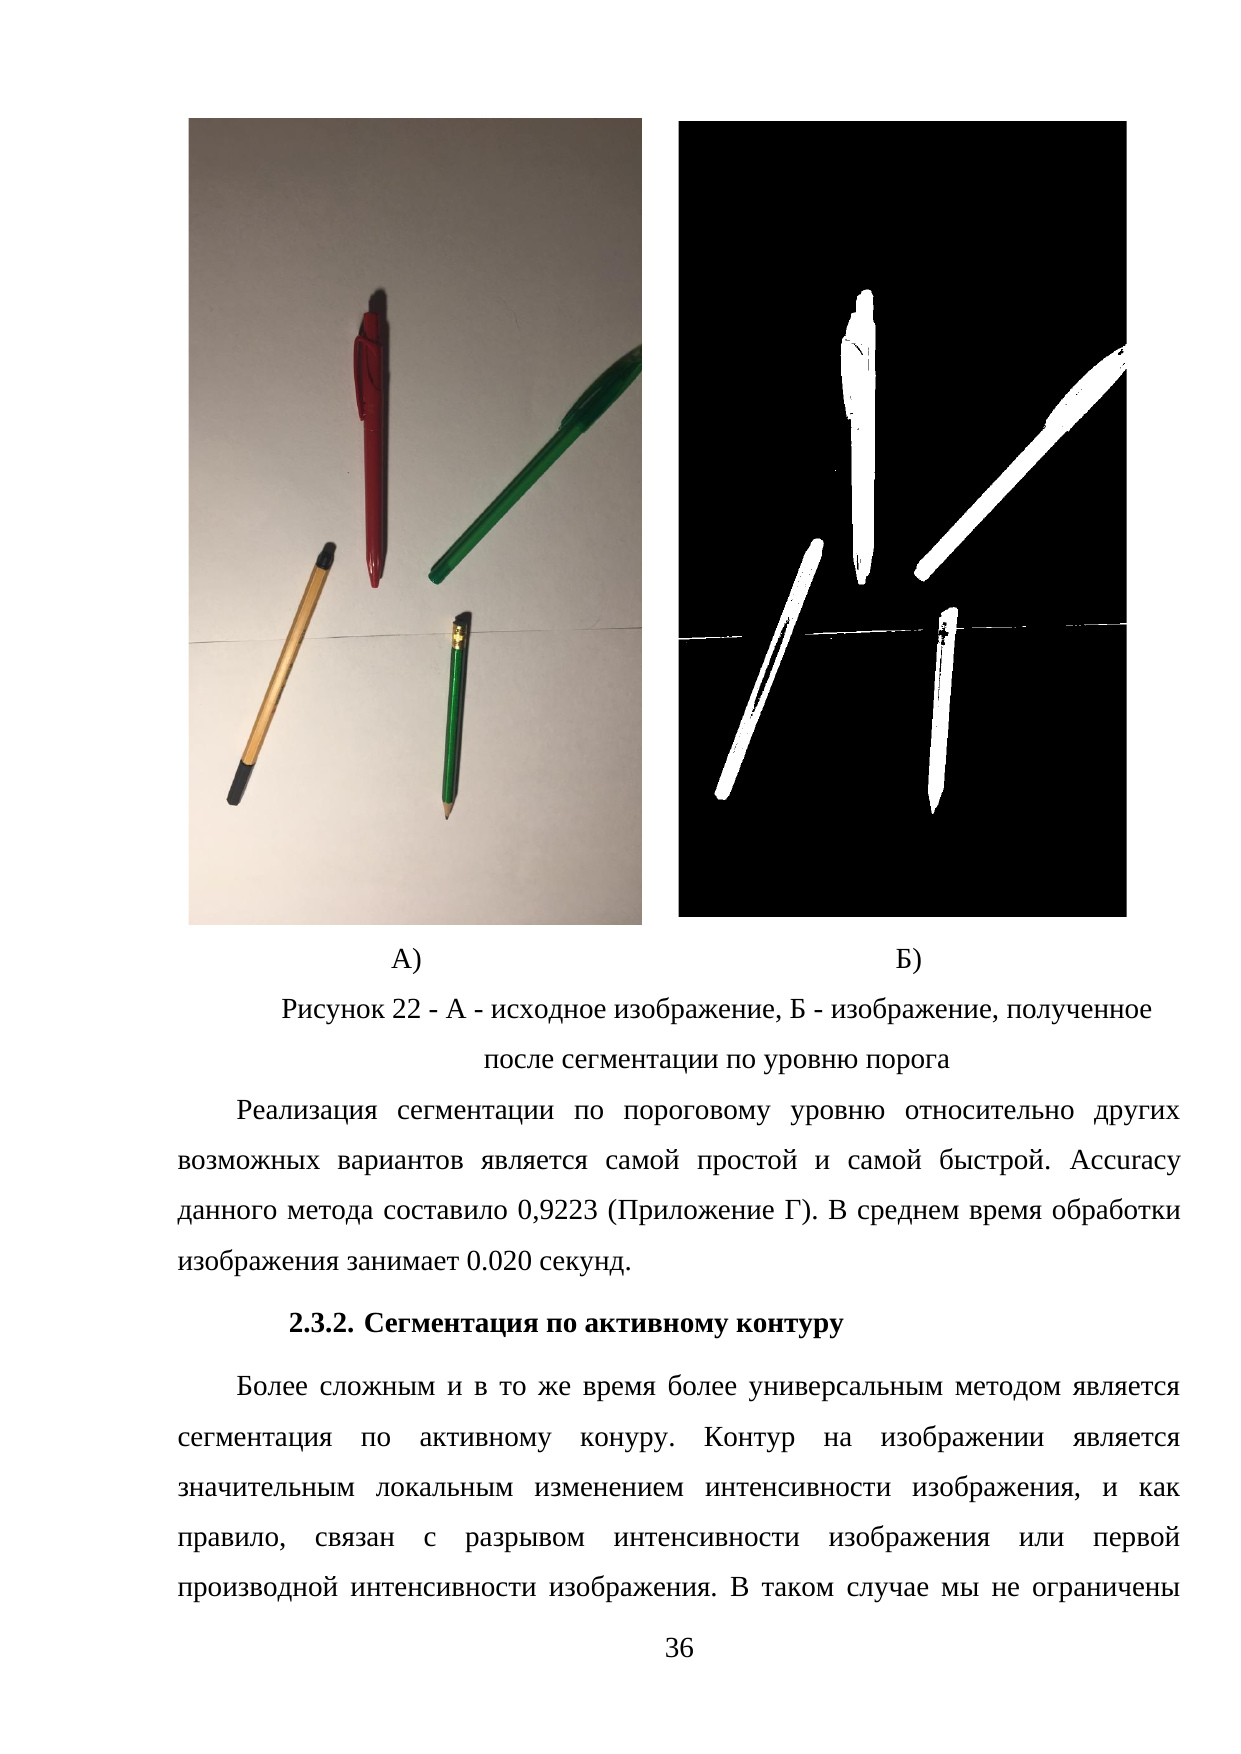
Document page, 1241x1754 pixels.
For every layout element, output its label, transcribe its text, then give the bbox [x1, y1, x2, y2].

table_header [177, 118, 664, 941]
text Реализация сегментации по пороговому уровню относительно других возможных вариантов является самой простой и самой быстрой. Accuracy данного метода составило 0,9223 (Приложение Г). В среднем время обработки изображения занимает 0.020 секунд. [177, 1092, 1181, 1276]
list Рисунок 22 - А - исходное изображение, Б - изображение, полученное после сегментации по уровню порога [252, 991, 1181, 1075]
subtitle Сегментация по активному контуру [288, 1306, 1181, 1339]
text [177, 1368, 1181, 1603]
table_header [664, 118, 1151, 941]
picture [188, 118, 642, 925]
list А) Б) [252, 941, 1181, 974]
